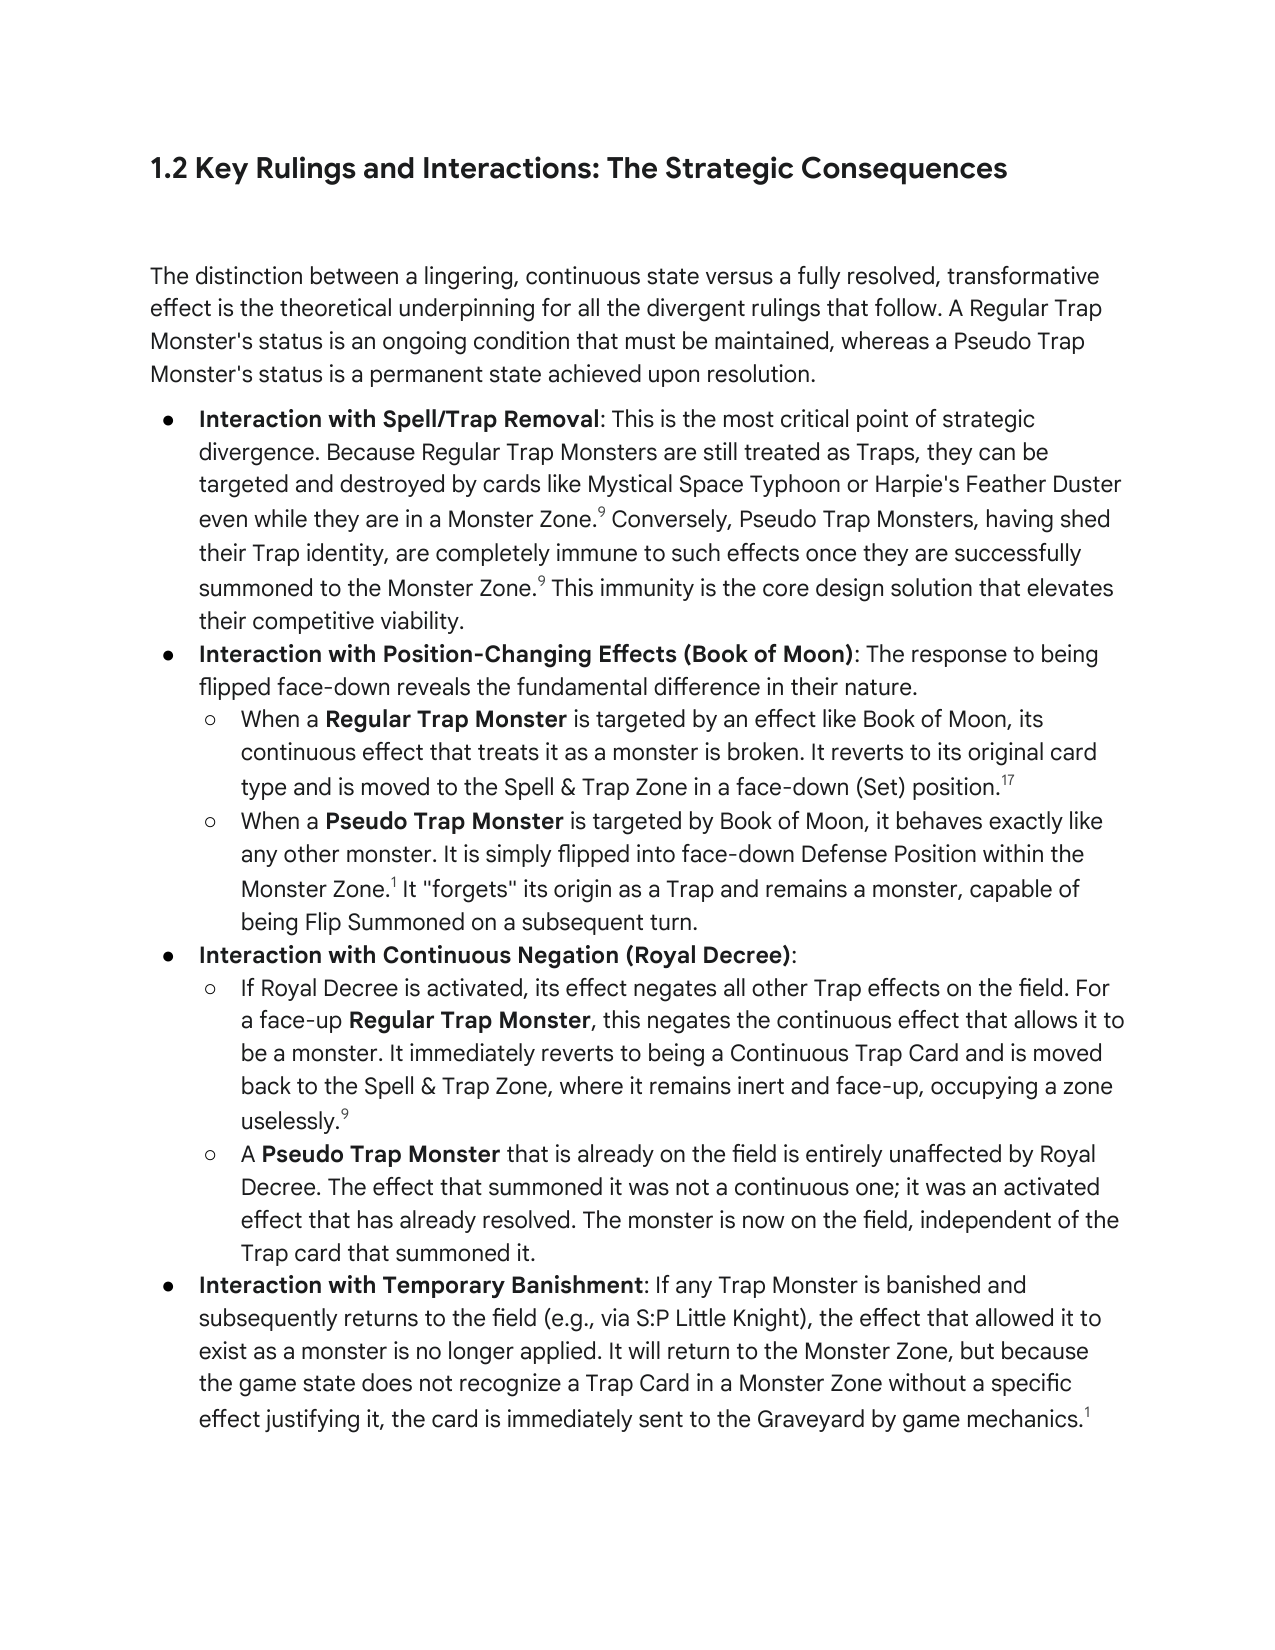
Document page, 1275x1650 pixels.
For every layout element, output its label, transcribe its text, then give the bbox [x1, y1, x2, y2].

text The distinction between a lingering, continuous state versus a fully resolved, transformative effect is the theoretical underpinning for all the divergent rulings that follow. A Regular Trap Monster's status is an ongoing condition that must be maintained, whereas a Pseudo Trap Monster's status is a permanent state achieved upon resolution. [150, 262, 1125, 389]
list Interaction with Position-Changing Effects (Book of Moon): The response to being flipped face-down reveals the fundamental difference in their nature. [161, 640, 1125, 702]
list A Pseudo Trap Monster that is already on the field is entirely unaffected by Royal Decree. The effect that summoned it was not a continuous one; it was an activated effect that has already resolved. The monster is now on the field, independent of the Trap card that summoned it. [203, 1141, 1125, 1268]
list Interaction with Temporary Banishment: If any Trap Monster is banished and subsequently returns to the field (e.g., via S:P Little Knight), the effect that allowed it to exist as a monster is no longer applied. It will return to the Monster Zone, but because the game state does not recognize a Trap Card in a Monster Zone without a specific effect justifying it, the card is immediately sent to the Graveyard by game mechanics.1 [161, 1272, 1125, 1434]
subtitle 1.2 Key Rulings and Interactions: The Strategic Consequences [150, 150, 1125, 187]
list When a Pseudo Trap Monster is targeted by Book of Moon, it behaves exactly like any other monster. It is simply flipped into face-down Defense Position within the Monster Zone.1 It "forgets" its origin as a Trap and remains a monster, capable of being Flip Summoned on a subsequent turn. [203, 807, 1125, 937]
list Interaction with Spell/Trap Removal: This is the most critical point of strategic divergence. Because Regular Trap Monsters are still treated as Traps, they can be targeted and destroyed by cards like Mystical Space Typhoon or Harpie's Feather Duster even while they are in a Monster Zone.9 Conversely, Pseudo Trap Monsters, having shed their Trap identity, are completely immune to such effects once they are successfully summoned to the Monster Zone.9 This immunity is the core design solution that elevates their competitive viability. [161, 405, 1125, 636]
list Interaction with Continuous Negation (Royal Decree): [161, 941, 1125, 970]
list If Royal Decree is activated, its effect negates all other Trap effects on the field. For a face-up Regular Trap Monster, this negates the continuous effect that allows it to be a monster. It immediately reverts to being a Continuous Trap Card and is moved back to the Spell & Trap Zone, where it remains inert and face-up, occupying a zone uselessly.9 [203, 974, 1125, 1136]
list When a Regular Trap Monster is targeted by an effect like Book of Moon, its continuous effect that treats it as a monster is broken. It reverts to its original card type and is moved to the Spell & Trap Zone in a face-down (Set) position.17 [203, 706, 1125, 803]
